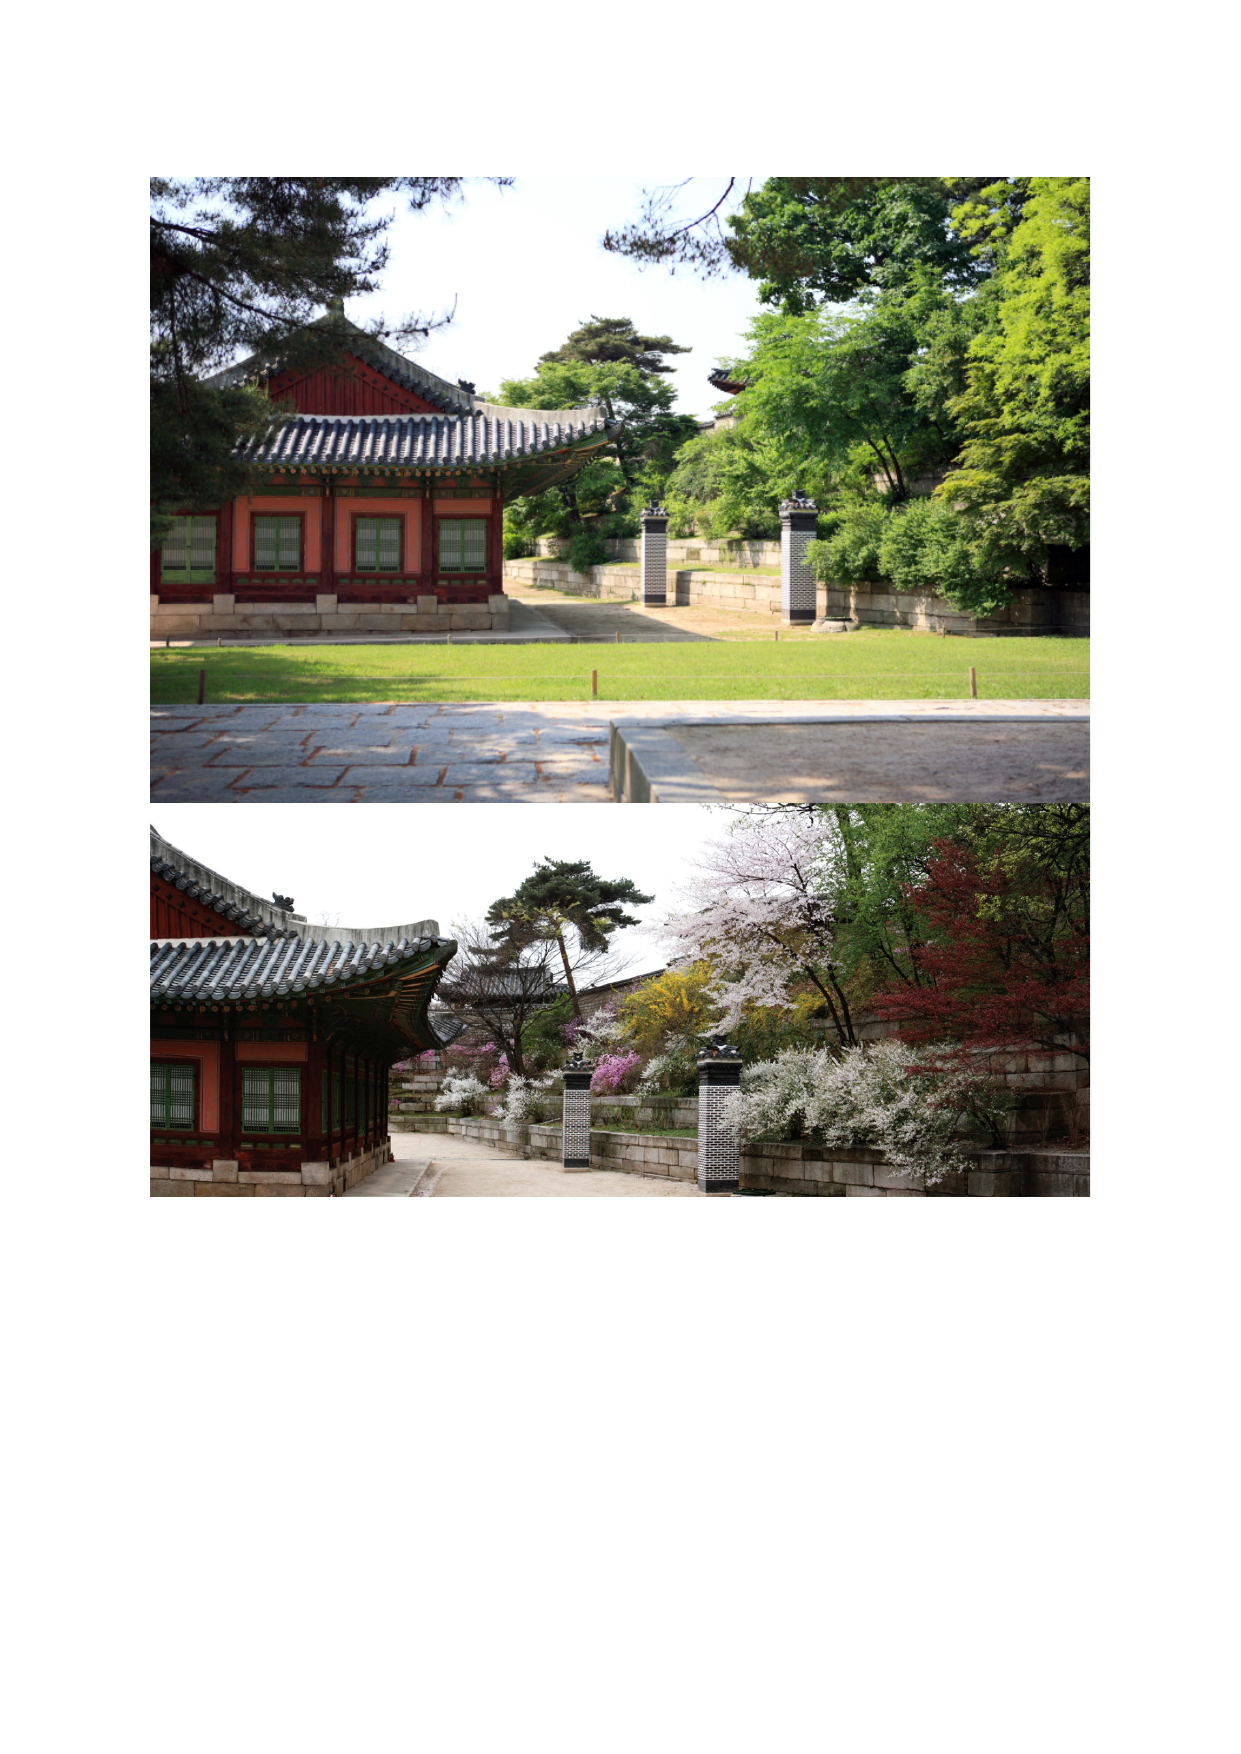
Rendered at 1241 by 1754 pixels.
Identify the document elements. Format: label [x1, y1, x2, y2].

picture [150, 177, 1091, 1197]
